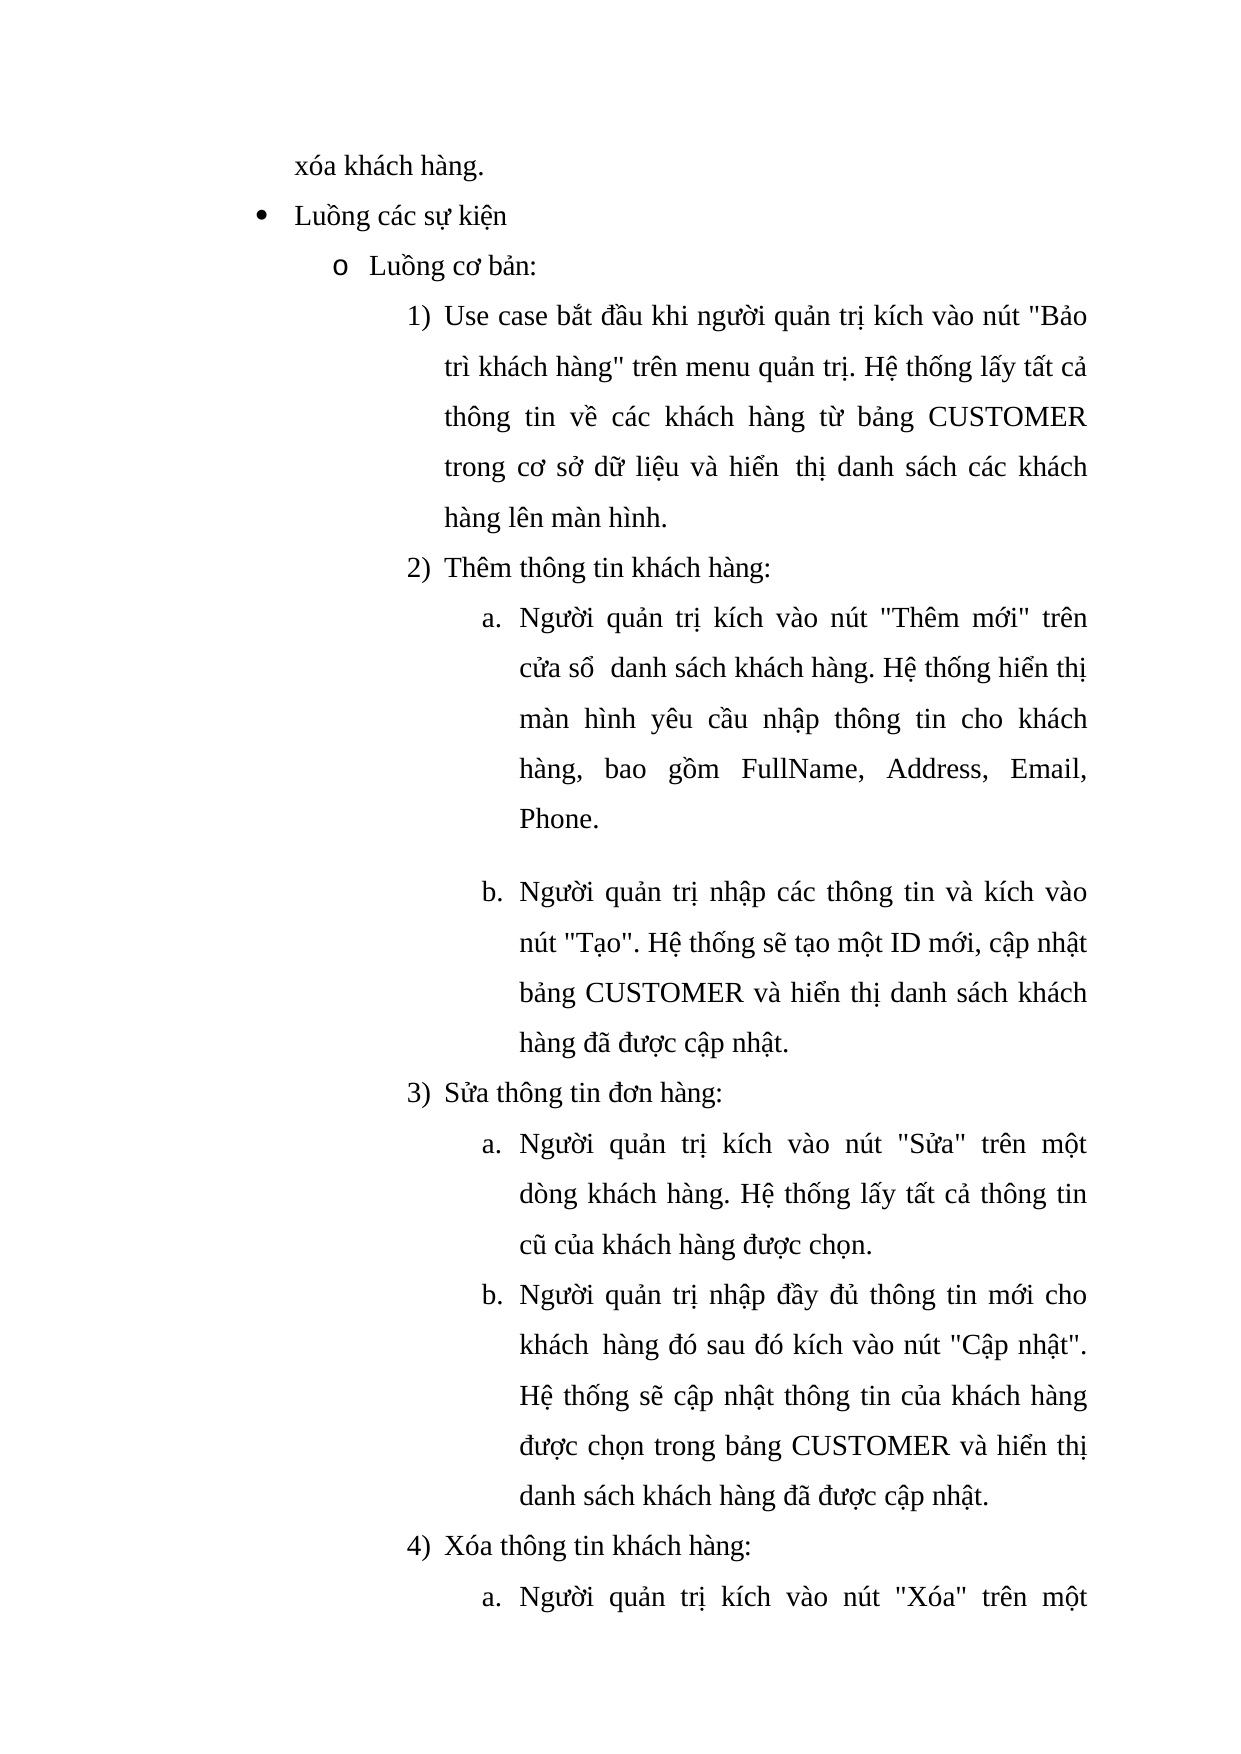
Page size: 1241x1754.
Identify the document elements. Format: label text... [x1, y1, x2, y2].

list Luồng các sự kiện [257, 198, 1122, 231]
list Thêm thông tin khách hàng: [407, 550, 1122, 584]
list Người quản trị nhập đầy đủ thông tin mới cho khách hàng đó sau đó kích vào nút "Cập nhật". Hệ thống sẽ cập nhật thông tin của khách hàng được chọn trong bảng CUSTOMER và hiển thị danh sách khách hàng đã được cập nhật. [482, 1277, 1088, 1512]
list Luồng cơ bản: [332, 248, 1122, 284]
list Sửa thông tin đơn hàng: [407, 1076, 1122, 1109]
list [257, 148, 1088, 181]
list Người quản trị kích vào nút "Thêm mới" trên cửa sổ danh sách khách hàng. Hệ thống hiển thị màn hình yêu cầu nhập thông tin cho khách hàng, bao gồm FullName, Address, Email, Phone. [482, 600, 1088, 835]
list Xóa thông tin khách hàng: [407, 1529, 1122, 1562]
list Use case bắt đầu khi người quản trị kích vào nút "Bảo trì khách hàng" trên menu quản trị. Hệ thống lấy tất cả thông tin về các khách hàng từ bảng CUSTOMER trong cơ sở dữ liệu và hiển thị danh sách các khách hàng lên màn hình. [407, 298, 1088, 533]
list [482, 1579, 1088, 1613]
list Người quản trị kích vào nút "Sửa" trên một dòng khách hàng. Hệ thống lấy tất cả thông tin cũ của khách hàng được chọn. [482, 1126, 1088, 1260]
list Người quản trị nhập các thông tin và kích vào nút "Tạo". Hệ thống sẽ tạo một ID mới, cập nhật bảng CUSTOMER và hiển thị danh sách khách hàng đã được cập nhật. [482, 874, 1088, 1059]
